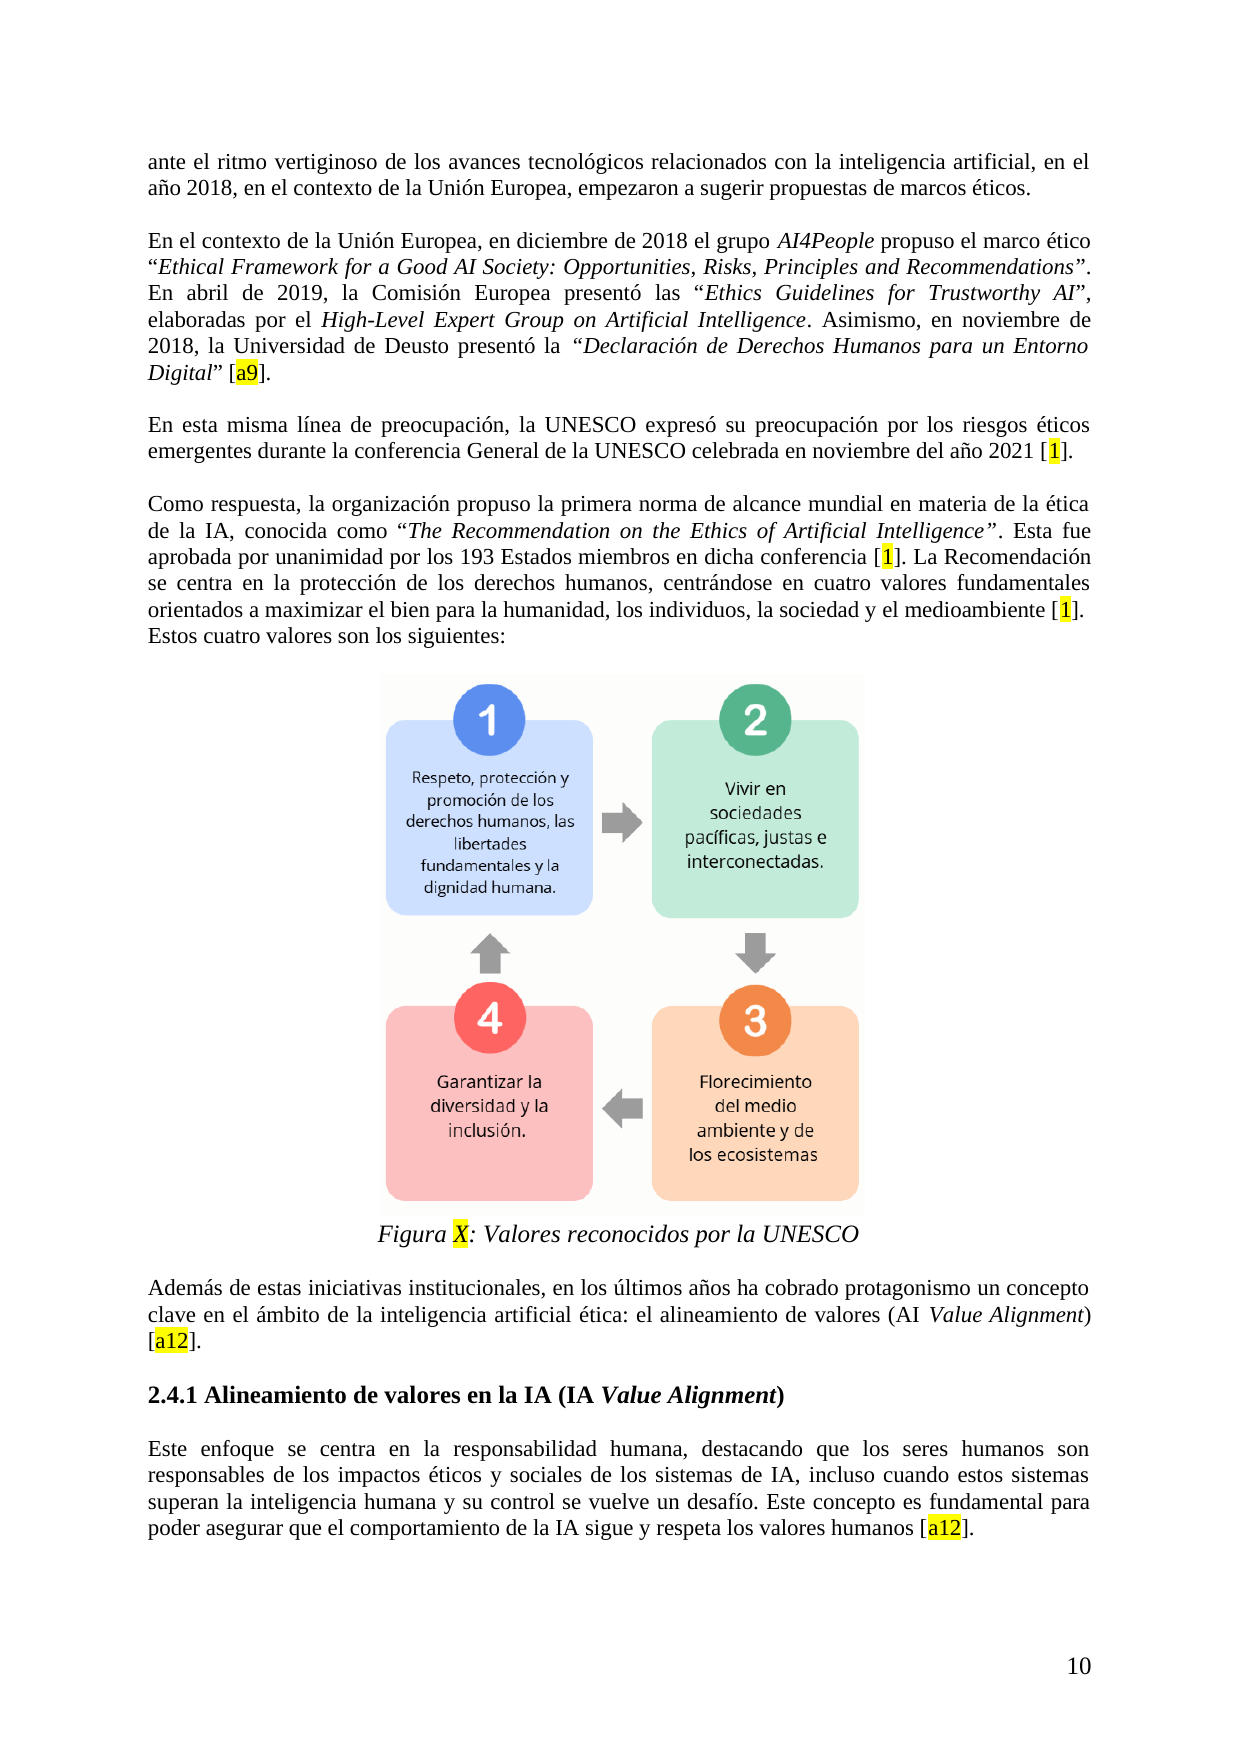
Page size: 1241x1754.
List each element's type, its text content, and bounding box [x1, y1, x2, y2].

text Este enfoque se centra en la responsabilidad humana, destacando que los seres humanos son responsables de los impactos éticos y sociales de los sistemas de IA, incluso cuando estos sistemas superan la inteligencia humana y su control se vuelve un desafío. Este concepto es fundamental para poder asegurar que el comportamiento de la IA sigue y respeta los valores humanos [a12]. [148, 1435, 1091, 1540]
text Además de estas iniciativas institucionales, en los últimos años ha cobrado protagonismo un concepto clave en el ámbito de la inteligencia artificial ética: el alineamiento de valores (AI Value Alignment) [a12]. [148, 1274, 1091, 1353]
text Como respuesta, la organización propuso la primera norma de alcance mundial en materia de la ética de la IA, conocida como “The Recommendation on the Ethics of Artificial Intelligence”. Esta fue aprobada por unanimidad por los 193 Estados miembros en dicha conferencia [1]. La Recomendación se centra en la protección de los derechos humanos, centrándose en cuatro valores fundamentales orientados a maximizar el bien para la humanidad, los individuos, la sociedad y el medioambiente [1]. [148, 490, 1091, 622]
text En el contexto de la Unión Europea, en diciembre de 2018 el grupo AI4People propuso el marco ético “Ethical Framework for a Good AI Society: Opportunities, Risks, Principles and Recommendations”. En abril de 2019, la Comisión Europea presentó las “Ethics Guidelines for Trustworthy AI”, elaboradas por el High-Level Expert Group on Artificial Intelligence. Asimismo, en noviembre de 2018, la Universidad de Deusto presentó la “Declaración de Derechos Humanos para un Entorno Digital” [a9]. [148, 227, 1091, 385]
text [148, 148, 1091, 200]
subtitle 2.4.1 Alineamiento de valores en la IA (IA Value Alignment) [148, 1380, 1091, 1409]
text Figura X: Valores reconocidos por la UNESCO [148, 1219, 453, 1248]
text En esta misma línea de preocupación, la UNESCO expresó su preocupación por los riesgos éticos emergentes durante la conferencia General de la UNESCO celebrada en noviembre del año 2021 [1]. [148, 411, 1091, 464]
text Estos cuatro valores son los siguientes: [148, 622, 1091, 648]
picture [380, 674, 865, 1215]
text Figura X: Valores reconocidos por la UNESCO [468, 1219, 1091, 1248]
